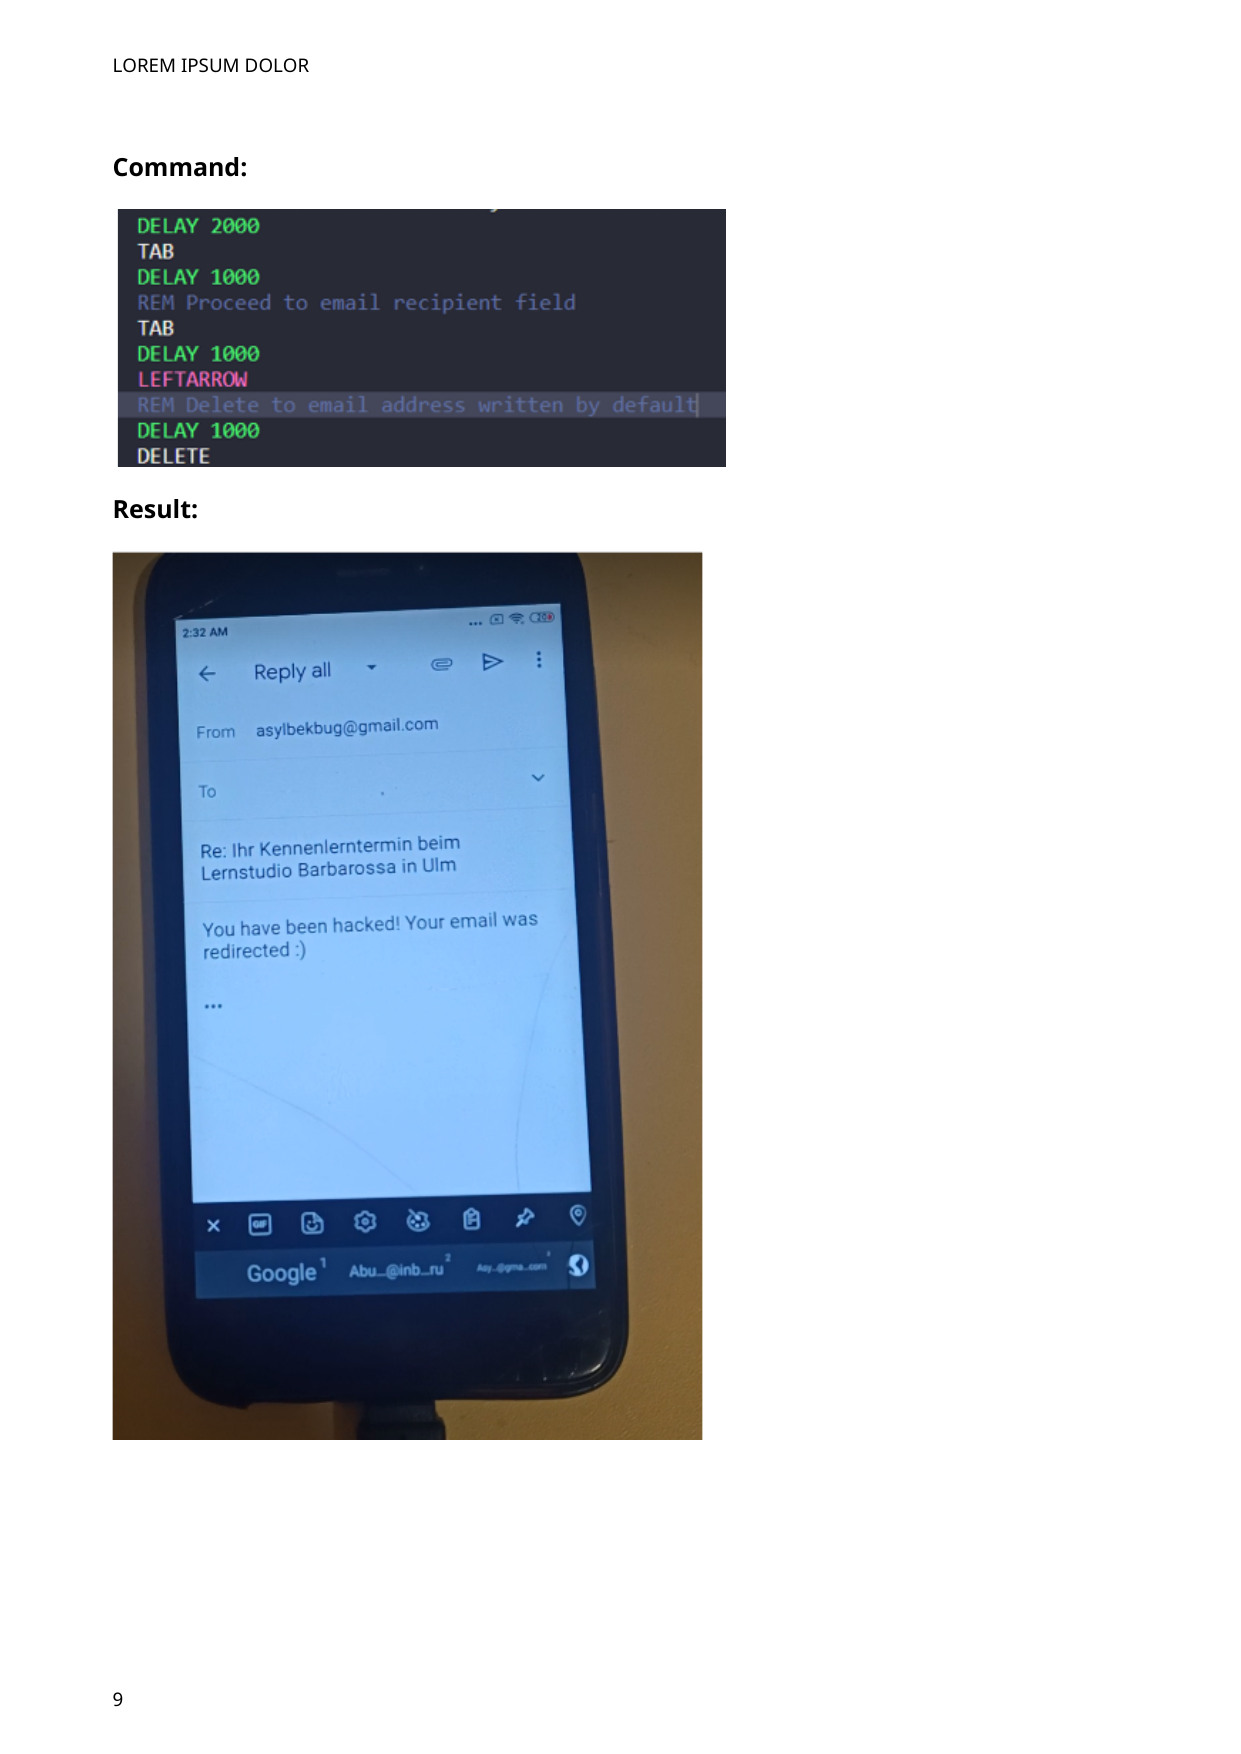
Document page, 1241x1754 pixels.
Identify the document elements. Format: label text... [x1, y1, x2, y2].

text Command: [112, 150, 1128, 184]
text Result: [112, 492, 1128, 526]
picture [112, 551, 703, 1440]
picture [117, 209, 726, 467]
